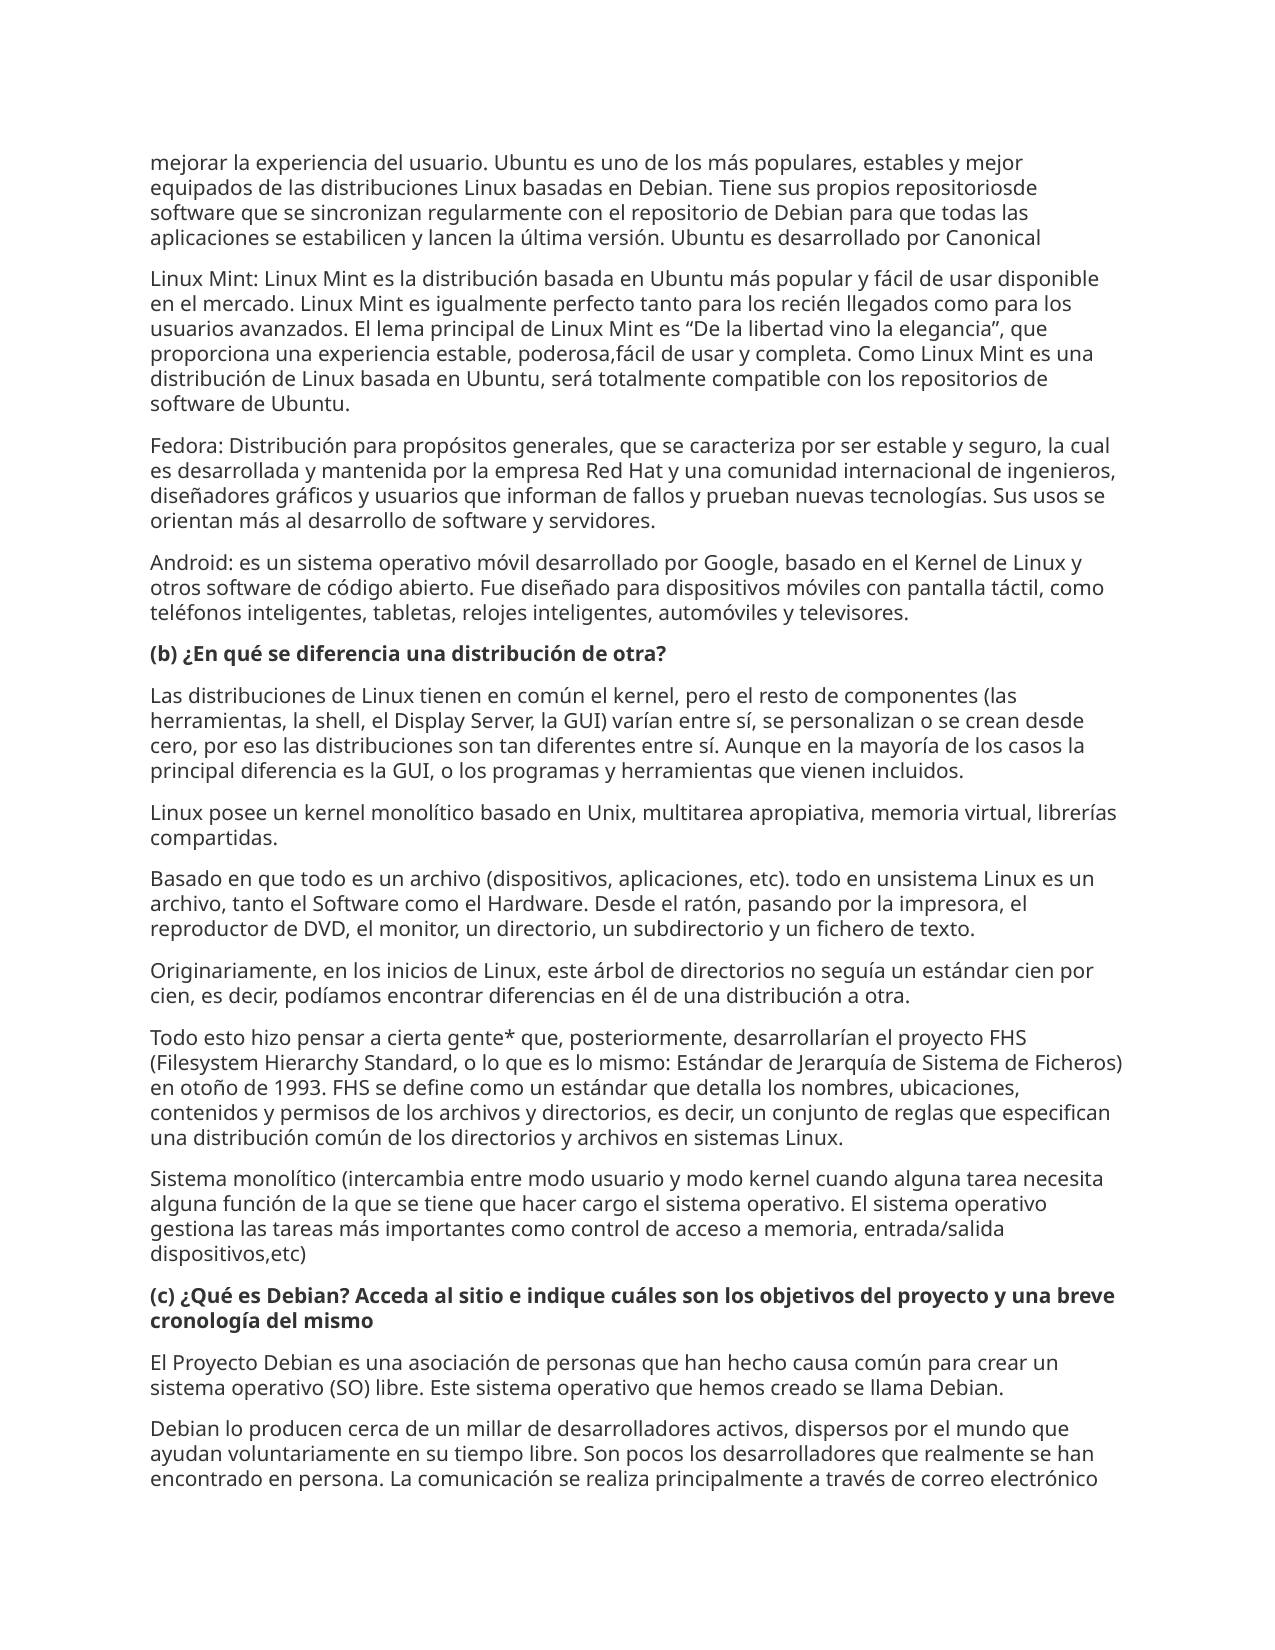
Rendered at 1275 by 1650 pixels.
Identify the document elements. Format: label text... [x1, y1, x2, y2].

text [150, 1417, 1125, 1492]
text Las distribuciones de Linux tienen en común el kernel, pero el resto de componentes (las herramientas, la shell, el Display Server, la GUI) varían entre sí, se personalizan o se crean desde cero, por eso las distribuciones son tan diferentes entre sí. Aunque en la mayoría de los casos la principal diferencia es la GUI, o los programas y herramientas que vienen incluidos. [150, 683, 1125, 783]
text Linux posee un kernel monolítico basado en Unix, multitarea apropiativa, memoria virtual, librerías compartidas. [150, 800, 1125, 850]
text Linux Mint: Linux Mint es la distribución basada en Ubuntu más popular y fácil de usar disponible en el mercado. Linux Mint es igualmente perfecto tanto para los recién llegados como para los usuarios avanzados. El lema principal de Linux Mint es “De la libertad vino la elegancia”, que proporciona una experiencia estable, poderosa,fácil de usar y completa. Como Linux Mint es una distribución de Linux basada en Ubuntu, será totalmente compatible con los repositorios de software de Ubuntu. [150, 267, 1125, 417]
text (b) ¿En qué se diferencia una distribución de otra? [150, 642, 1125, 667]
text Fedora: Distribución para propósitos generales, que se caracteriza por ser estable y seguro, la cual es desarrollada y mantenida por la empresa Red Hat y una comunidad internacional de ingenieros, diseñadores gráficos y usuarios que informan de fallos y prueban nuevas tecnologías. Sus usos se orientan más al desarrollo de software y servidores. [150, 433, 1125, 533]
text Sistema monolítico (intercambia entre modo usuario y modo kernel cuando alguna tarea necesita alguna función de la que se tiene que hacer cargo el sistema operativo. El sistema operativo gestiona las tareas más importantes como control de acceso a memoria, entrada/salida dispositivos,etc) [150, 1167, 1125, 1267]
text Originariamente, en los inicios de Linux, este árbol de directorios no seguía un estándar cien por cien, es decir, podíamos encontrar diferencias en él de una distribución a otra. [150, 958, 1125, 1008]
text El Proyecto Debian es una asociación de personas que han hecho causa común para crear un sistema operativo (SO) libre. Este sistema operativo que hemos creado se llama Debian. [150, 1350, 1125, 1400]
text Todo esto hizo pensar a cierta gente* que, posteriormente, desarrollarían el proyecto FHS (Filesystem Hierarchy Standard, o lo que es lo mismo: Estándar de Jerarquía de Sistema de Ficheros) en otoño de 1993. FHS se define como un estándar que detalla los nombres, ubicaciones, contenidos y permisos de los archivos y directorios, es decir, un conjunto de reglas que especifican una distribución común de los directorios y archivos en sistemas Linux. [150, 1025, 1125, 1150]
text Android: es un sistema operativo móvil desarrollado por Google, basado en el Kernel de Linux y otros software de código abierto. Fue diseñado para dispositivos móviles con pantalla táctil, como teléfonos inteligentes, tabletas, relojes inteligentes, automóviles y televisores. [150, 550, 1125, 625]
text (c) ¿Qué es Debian? Acceda al sitio e indique cuáles son los objetivos del proyecto y una breve cronología del mismo [150, 1283, 1125, 1333]
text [150, 150, 1125, 250]
text Basado en que todo es un archivo (dispositivos, aplicaciones, etc). todo en unsistema Linux es un archivo, tanto el Software como el Hardware. Desde el ratón, pasando por la impresora, el reproductor de DVD, el monitor, un directorio, un subdirectorio y un fichero de texto. [150, 867, 1125, 942]
